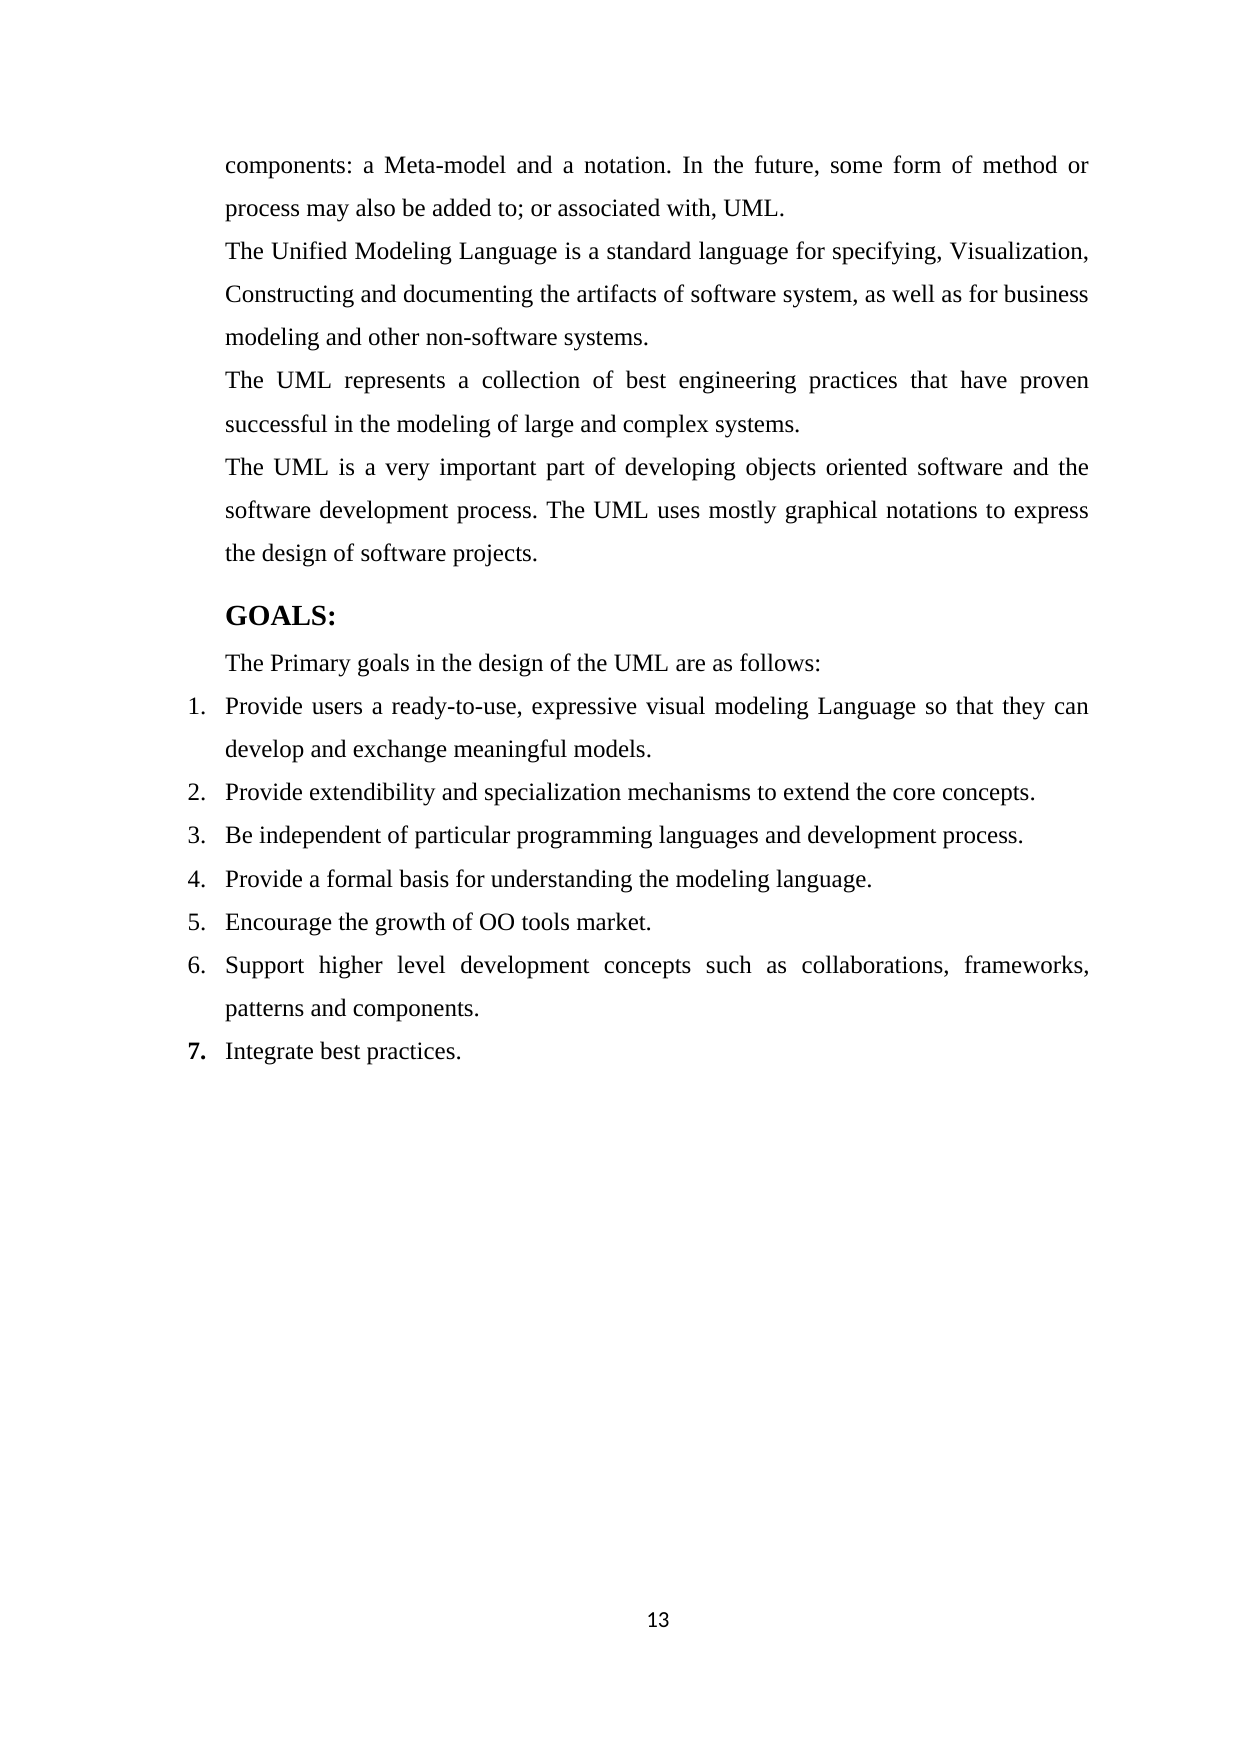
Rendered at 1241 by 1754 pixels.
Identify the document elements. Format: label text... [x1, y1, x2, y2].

list The Unified Modeling Language is a standard language for specifying, Visualization, Constructing and documenting the artifacts of software system, as well as for business modeling and other non-software systems. [225, 236, 1090, 351]
list Integrate best practices. [187, 1036, 1090, 1065]
list Provide a formal basis for understanding the modeling language. [187, 864, 1090, 892]
list The Primary goals in the design of the UML are as follows: [225, 648, 1090, 677]
text GOALS: [225, 598, 1090, 631]
list Support higher level development concepts such as collaborations, frameworks, patterns and components. [187, 950, 1090, 1022]
list The UML is a very important part of developing objects oriented software and the software development process. The UML uses mostly graphical notations to express the design of software projects. [225, 452, 1090, 567]
list Provide users a ready-to-use, expressive visual modeling Language so that they can develop and exchange meaningful models. [187, 691, 1090, 763]
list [225, 150, 1090, 222]
list Encourage the growth of OO tools market. [187, 907, 1090, 936]
list The UML represents a collection of best engineering practices that have proven successful in the modeling of large and complex systems. [225, 366, 1090, 437]
list Provide extendibility and specialization mechanisms to extend the core concepts. [187, 777, 1090, 806]
list Be independent of particular programming languages and development process. [187, 821, 1090, 849]
